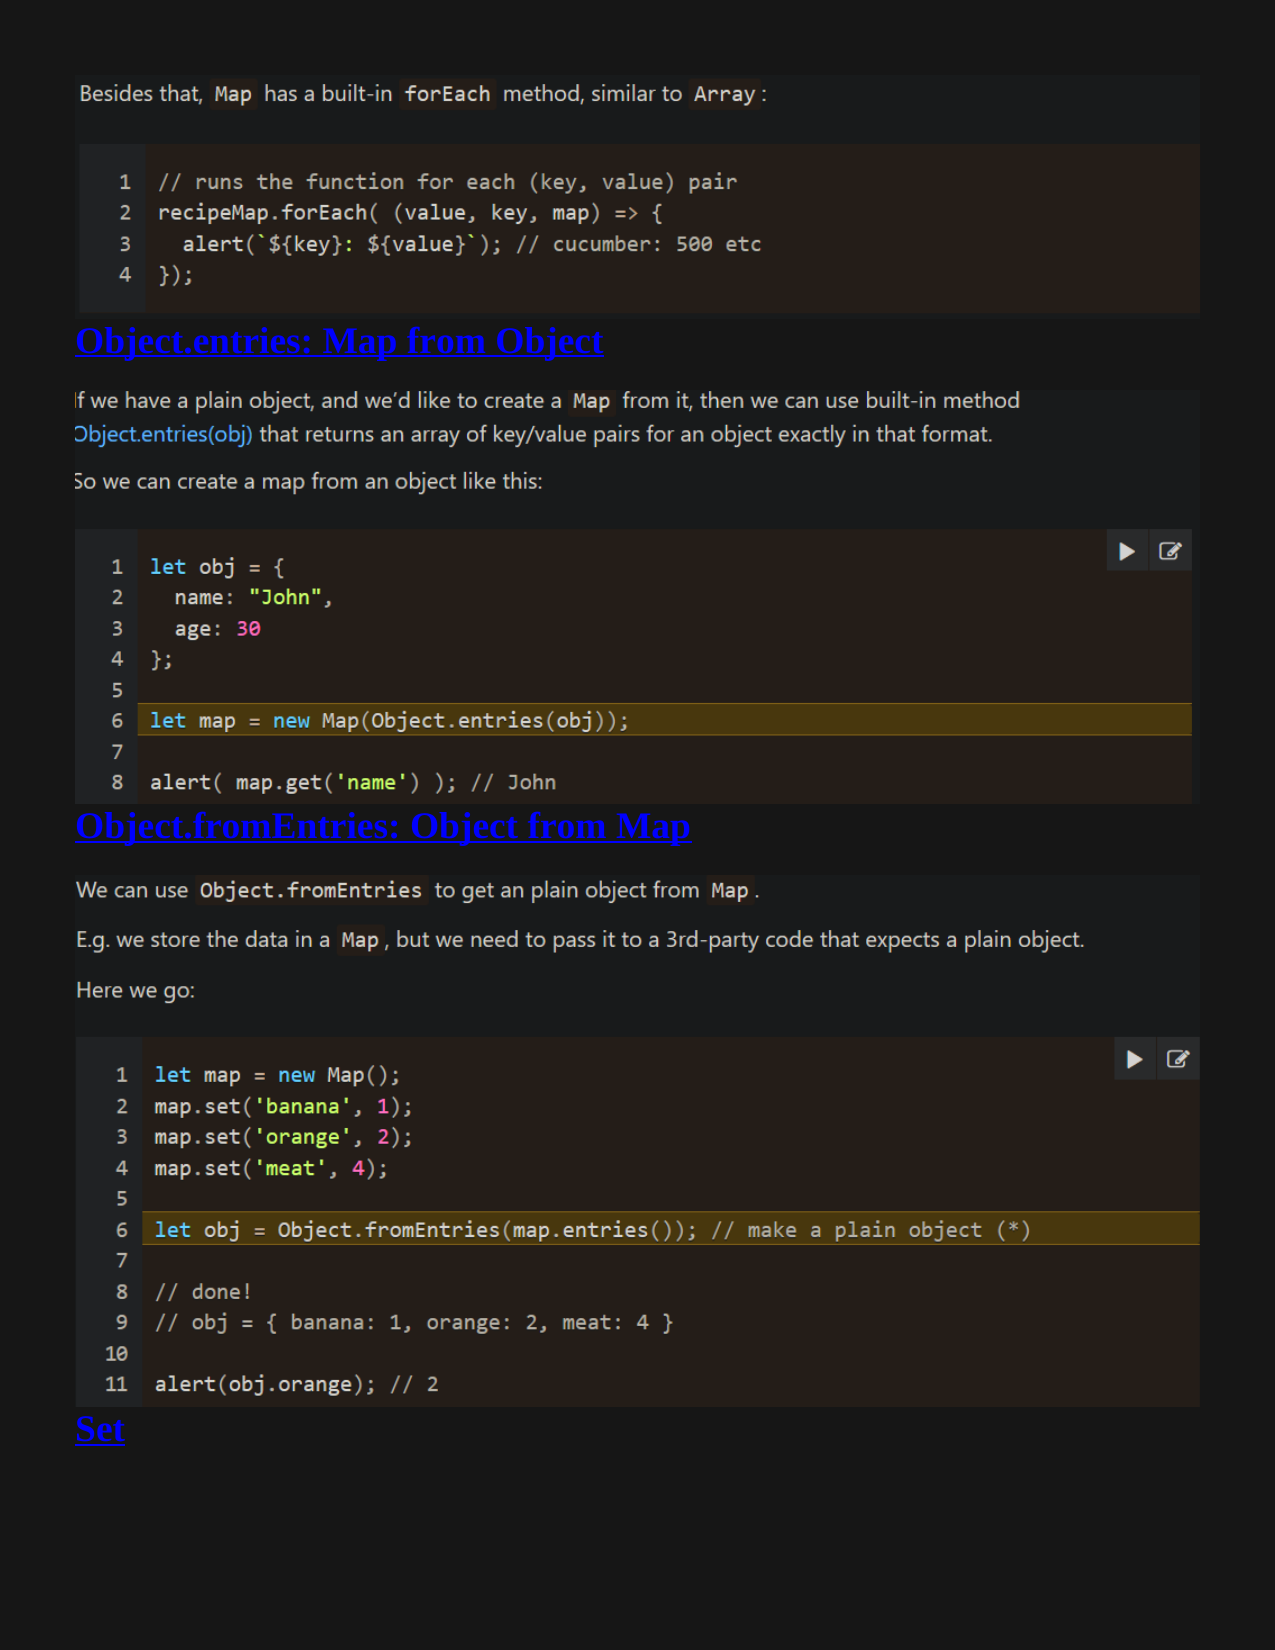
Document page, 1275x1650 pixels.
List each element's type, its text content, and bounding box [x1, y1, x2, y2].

subtitle Object.entries: Map from Object [75, 319, 1200, 361]
picture [75, 75, 1200, 319]
subtitle Set [75, 1407, 1200, 1450]
picture [75, 875, 1200, 1407]
picture [75, 390, 1200, 804]
subtitle Object.fromEntries: Object from Map [75, 804, 1200, 847]
